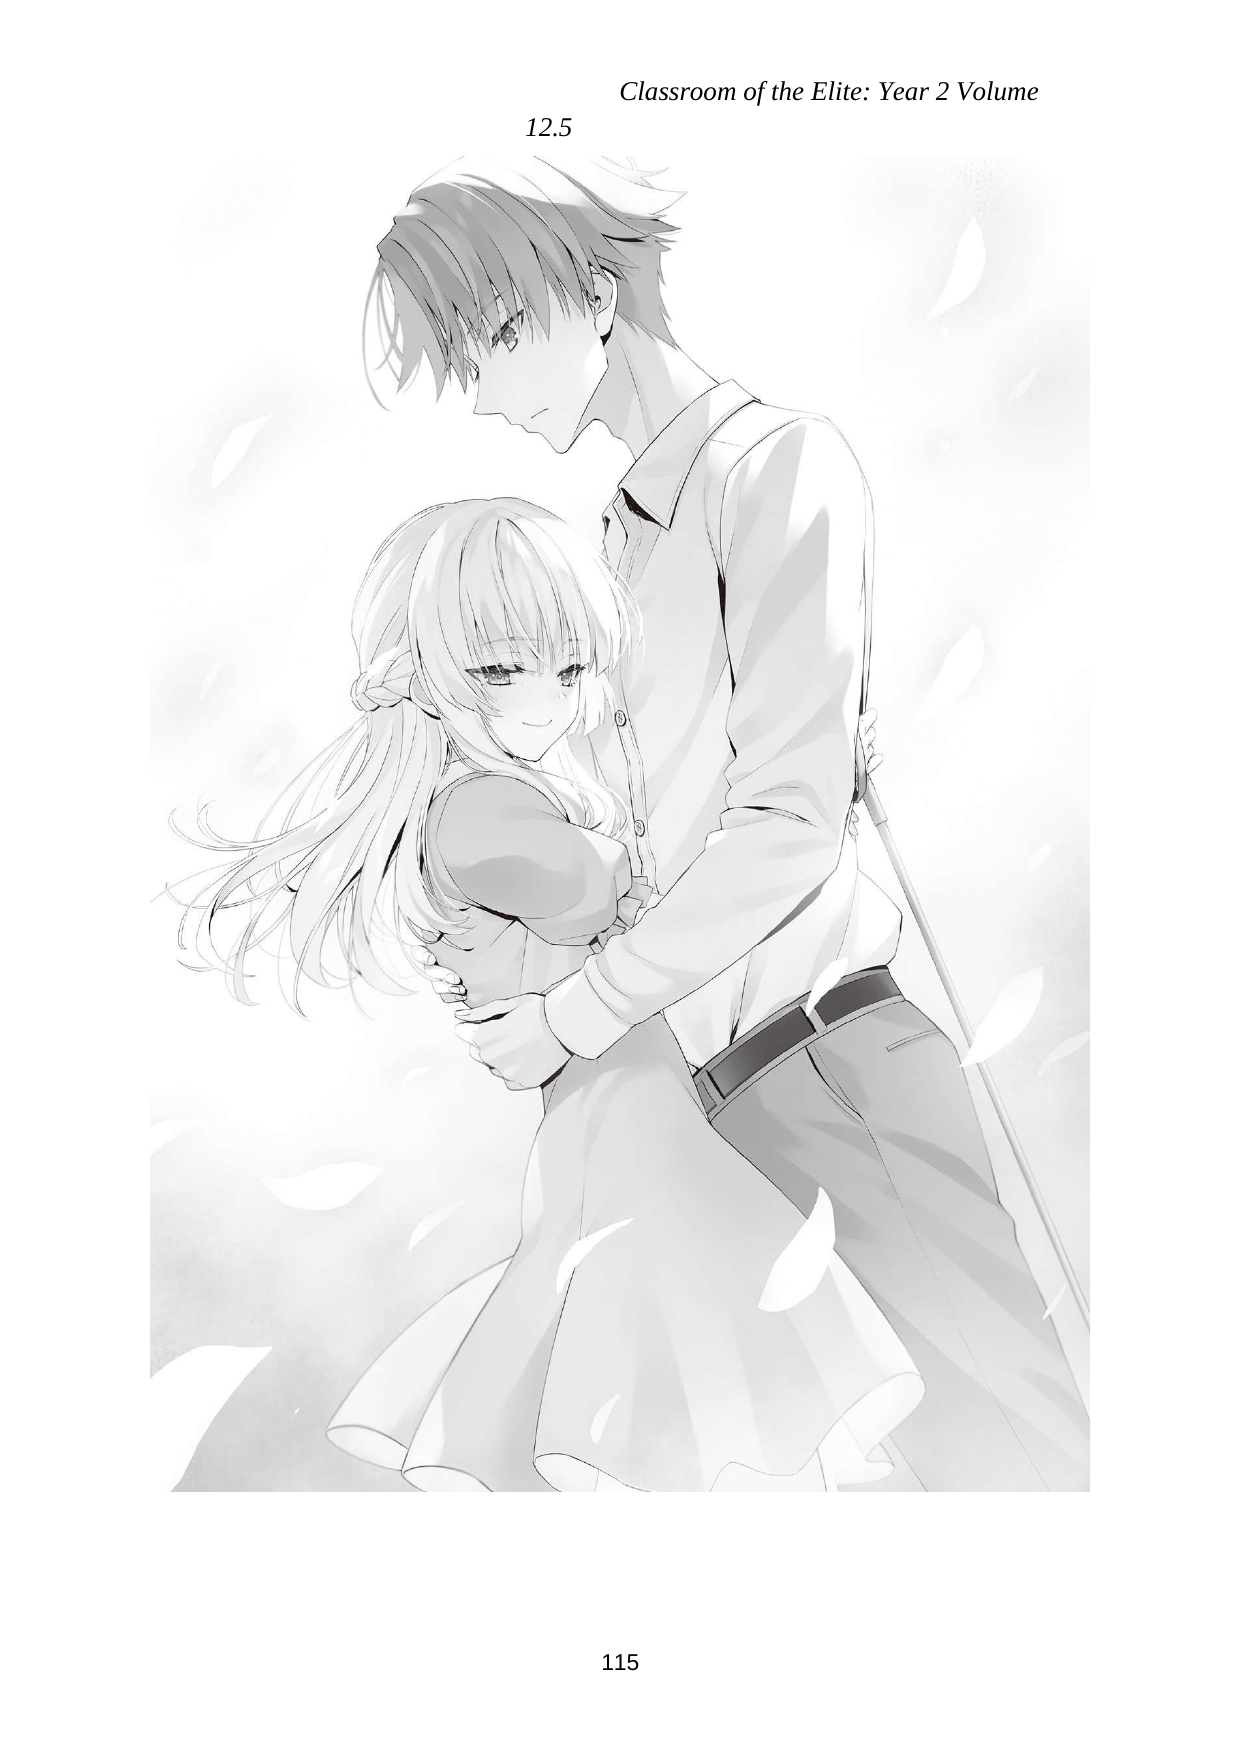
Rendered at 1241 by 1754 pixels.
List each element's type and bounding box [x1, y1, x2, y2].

picture [150, 156, 1091, 1492]
